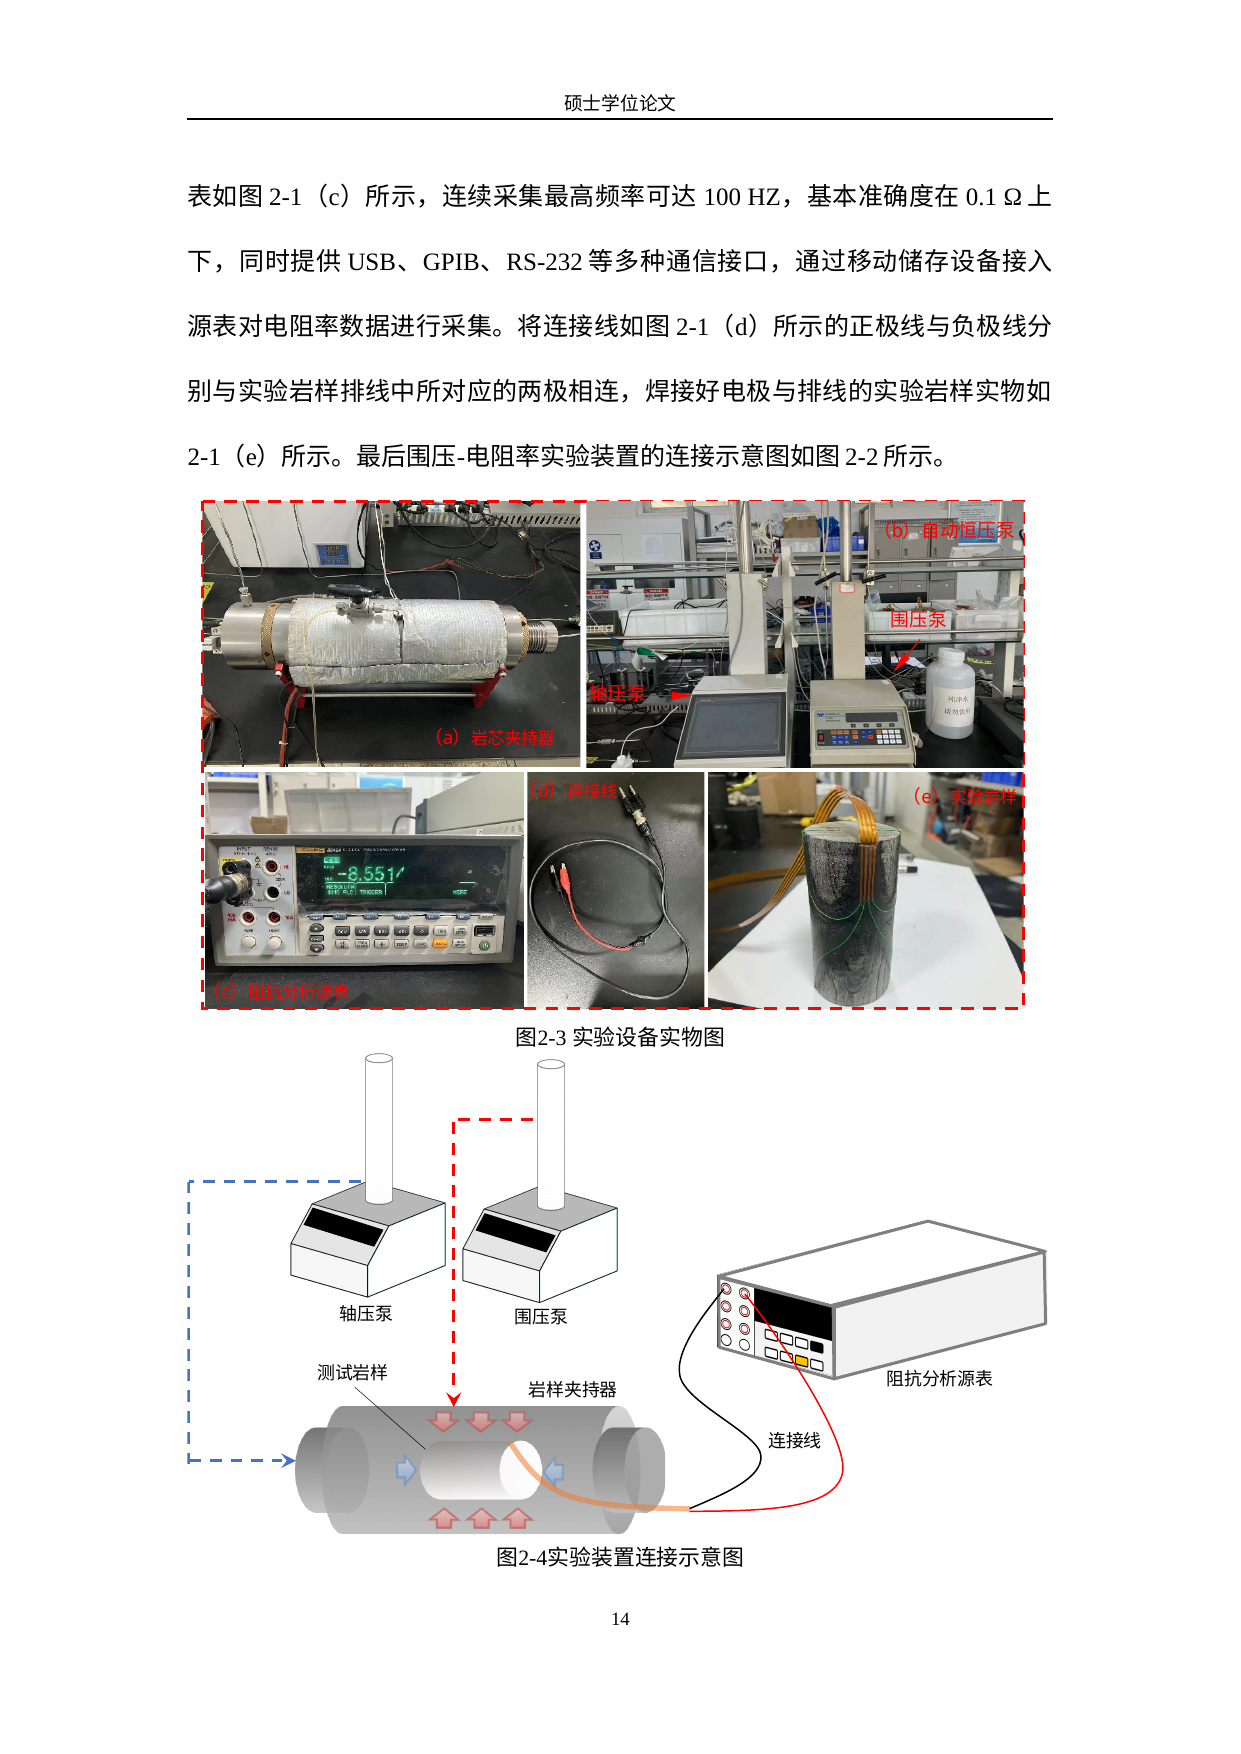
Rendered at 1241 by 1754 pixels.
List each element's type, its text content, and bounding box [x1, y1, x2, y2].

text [187, 162, 1053, 487]
